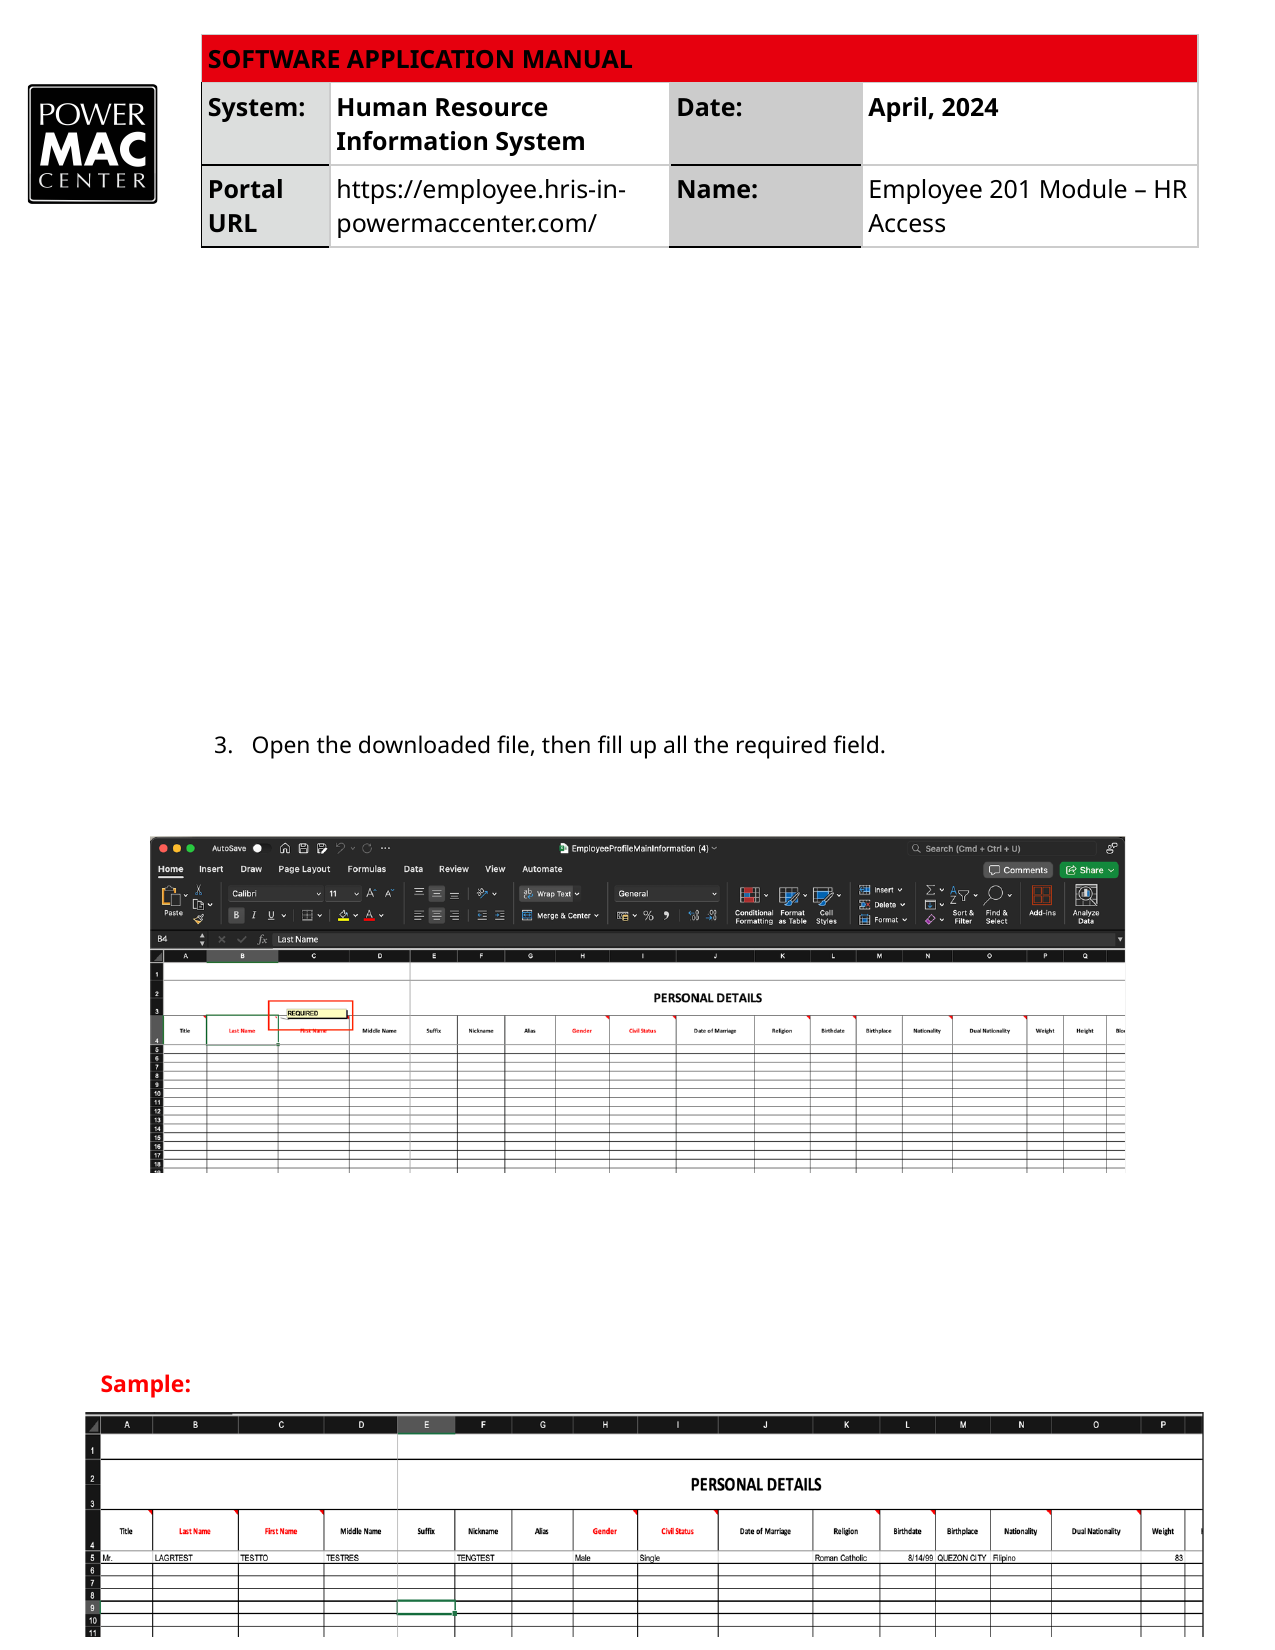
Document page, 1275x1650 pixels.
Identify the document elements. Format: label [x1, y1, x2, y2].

picture [150, 836, 1125, 1173]
picture [85, 1412, 1204, 1637]
picture [27, 84, 158, 204]
